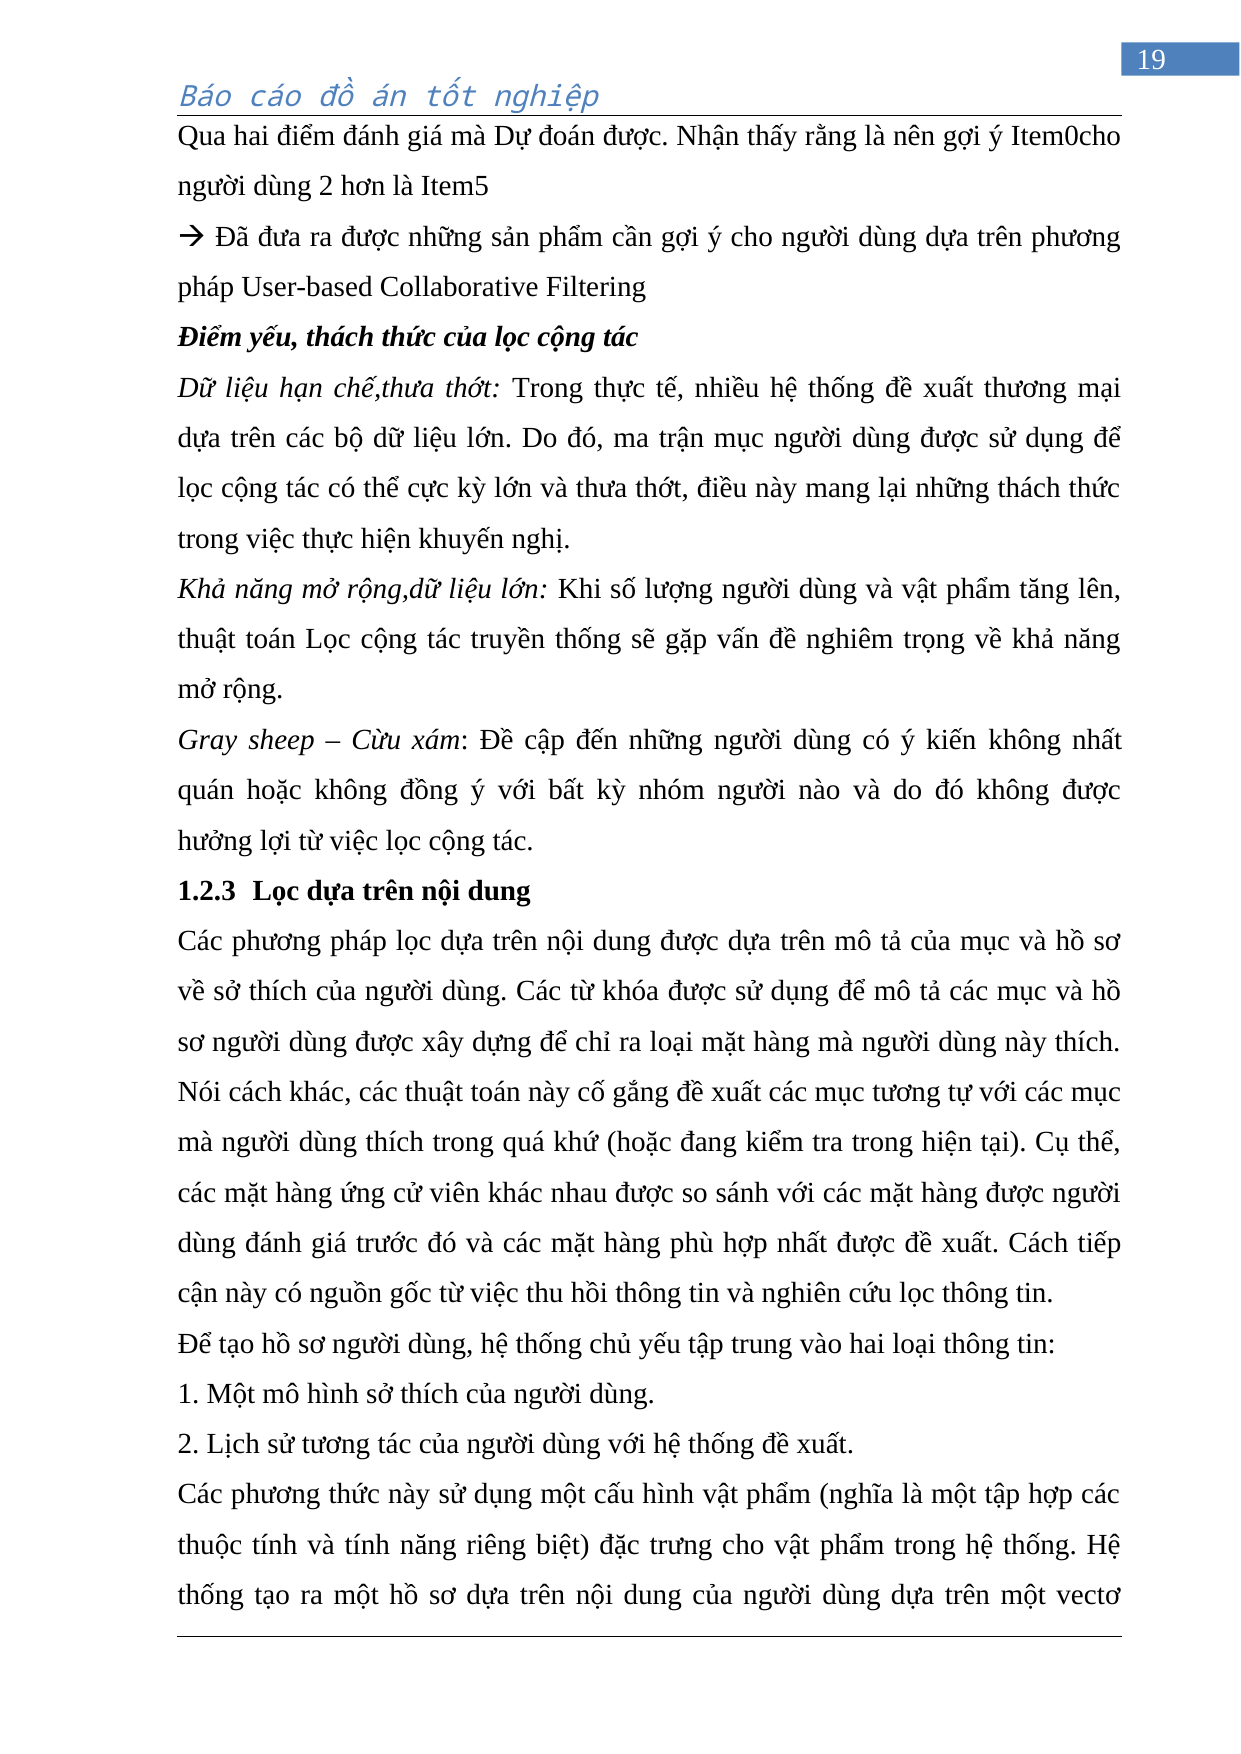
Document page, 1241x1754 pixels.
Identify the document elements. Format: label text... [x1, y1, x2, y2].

text Các phương pháp lọc dựa trên nội dung được dựa trên mô tả của mục và hồ sơ về sở thích của người dùng. Các từ khóa được sử dụng để mô tả các mục và hồ sơ người dùng được xây dựng để chỉ ra loại mặt hàng mà người dùng này thích. Nói cách khác, các thuật toán này cố gắng đề xuất các mục tương tự với các mục mà người dùng thích trong quá khứ (hoặc đang kiểm tra trong hiện tại). Cụ thể, các mặt hàng ứng cử viên khác nhau được so sánh với các mặt hàng được người dùng đánh giá trước đó và các mặt hàng phù hợp nhất được đề xuất. Cách tiếp cận này có nguồn gốc từ việc thu hồi thông tin và nghiên cứu lọc thông tin. [177, 923, 1122, 1309]
text 1. Một mô hình sở thích của người dùng. [177, 1376, 1122, 1409]
text 2. Lịch sử tương tác của người dùng với hệ thống đề xuất. [177, 1426, 1122, 1460]
text Gray sheep – Cừu xám: Đề cập đến những người dùng có ý kiến ​​không nhất quán hoặc không đồng ý với bất kỳ nhóm người nào và do đó không được hưởng lợi từ việc lọc cộng tác. [177, 722, 1122, 856]
text Khả năng mở rộng,dữ liệu lớn: Khi số lượng người dùng và vật phẩm tăng lên, thuật toán Lọc cộng tác truyền thống sẽ gặp vấn đề nghiêm trọng về khả năng mở rộng. [177, 571, 1122, 705]
subtitle Lọc dựa trên nội dung [177, 873, 1122, 906]
text Qua hai điểm đánh giá mà Dự đoán được. Nhận thấy rằng là nên gợi ý Item0cho người dùng 2 hơn là Item5 [177, 118, 1122, 202]
text Đã đưa ra được những sản phẩm cần gợi ý cho người dùng dựa trên phương pháp User-based Collaborative Filtering [177, 219, 1122, 303]
text Để tạo hồ sơ người dùng, hệ thống chủ yếu tập trung vào hai loại thông tin: [177, 1326, 1122, 1359]
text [177, 1477, 1122, 1611]
text Điểm yếu, thách thức của lọc cộng tác [177, 319, 1122, 353]
text Dữ liệu hạn chế,thưa thớt: Trong thực tế, nhiều hệ thống đề xuất thương mại dựa trên các bộ dữ liệu lớn. Do đó, ma trận mục người dùng được sử dụng để lọc cộng tác có thể cực kỳ lớn và thưa thớt, điều này mang lại những thách thức trong việc thực hiện khuyến nghị. [177, 370, 1122, 554]
